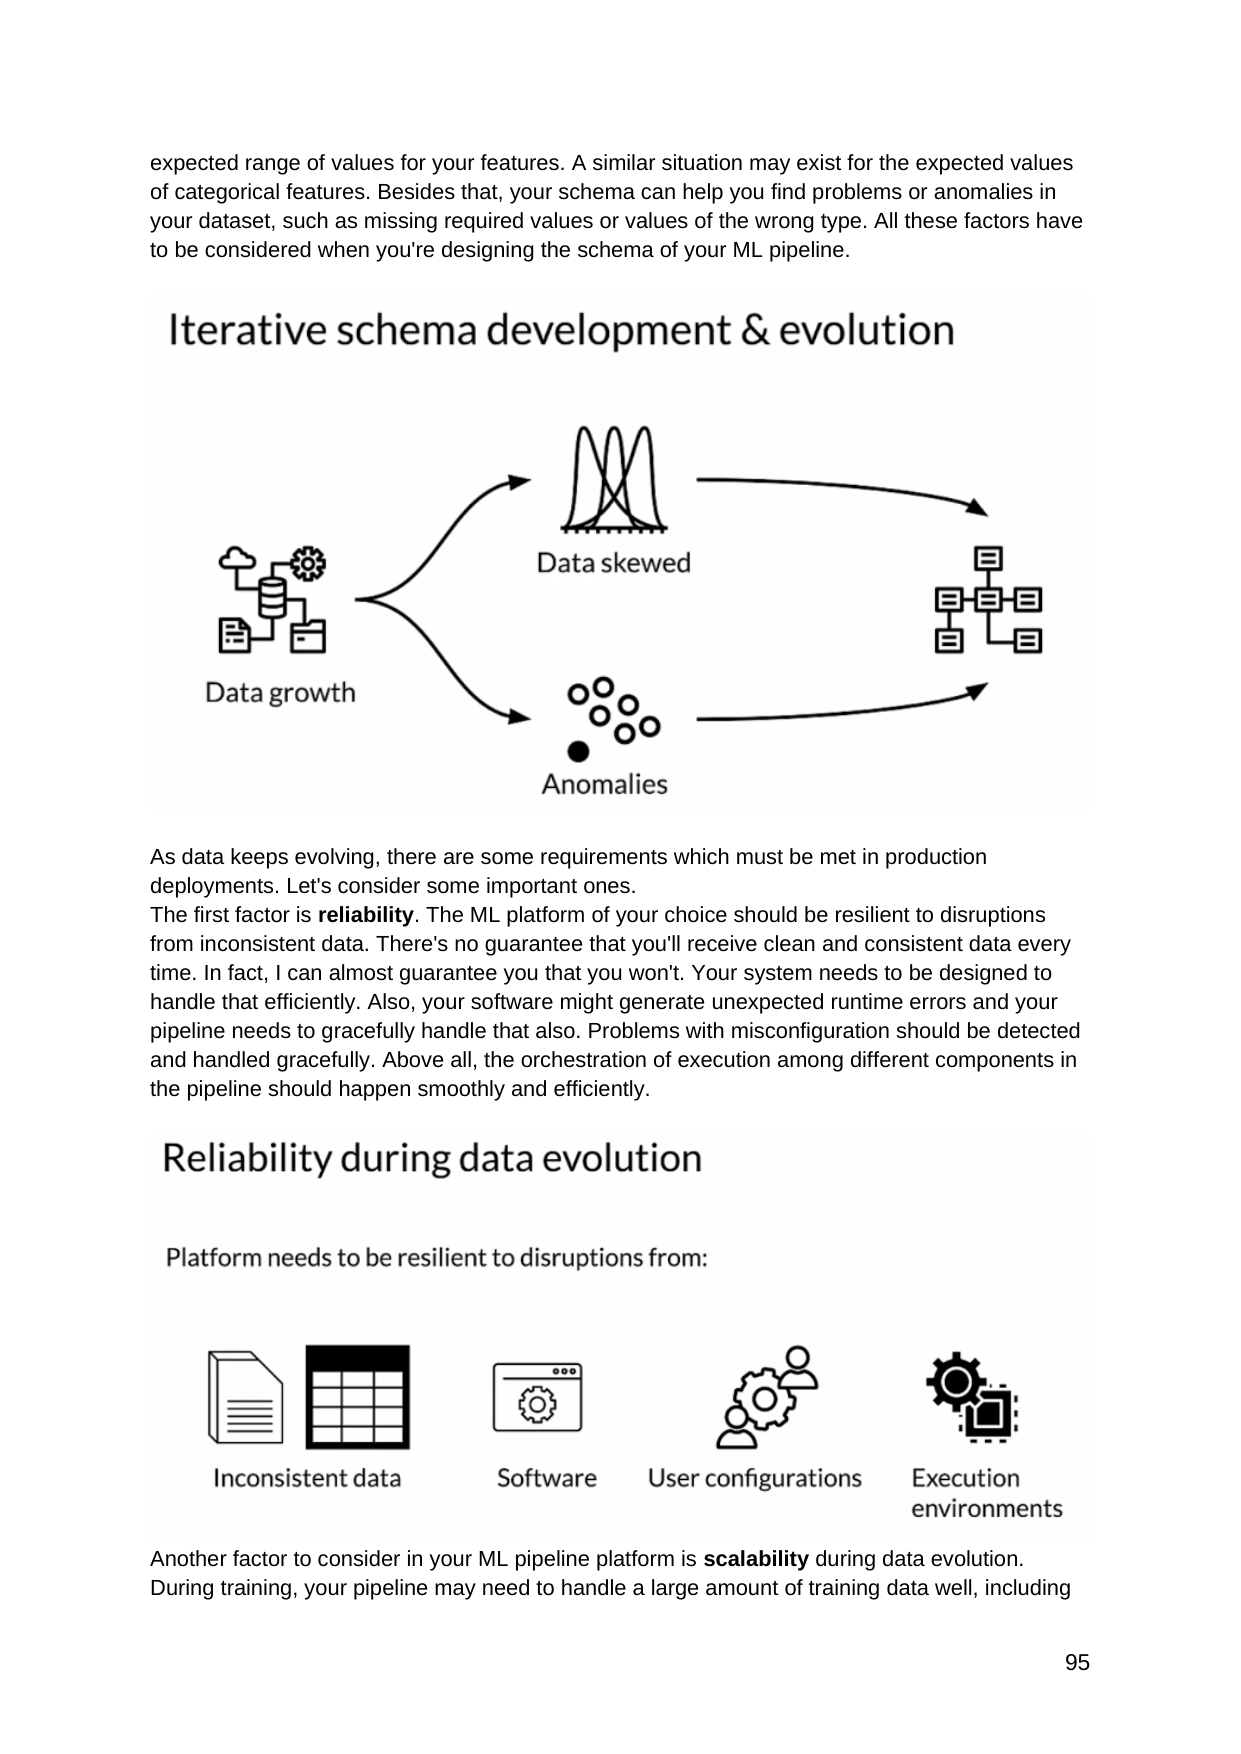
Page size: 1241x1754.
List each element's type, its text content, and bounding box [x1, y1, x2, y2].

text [150, 150, 1090, 262]
text As data keeps evolving, there are some requirements which must be met in production deployments. Let's consider some important ones. [150, 844, 1090, 898]
picture [150, 294, 1091, 812]
picture [150, 1133, 1091, 1543]
text The first factor is reliability. The ML platform of your choice should be resilient to disruptions from inconsistent data. There's no guarantee that you'll receive clean and consistent data every time. In fact, I can almost guarantee you that you won't. Your system needs to be designed to handle that efficiently. Also, your software might generate unexpected runtime errors and your pipeline needs to gracefully handle that also. Problems with misconfiguration should be detected and handled gracefully. Above all, the orchestration of execution among different components in the pipeline should happen smoothly and efficiently. [150, 902, 1090, 1101]
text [150, 1546, 1090, 1600]
